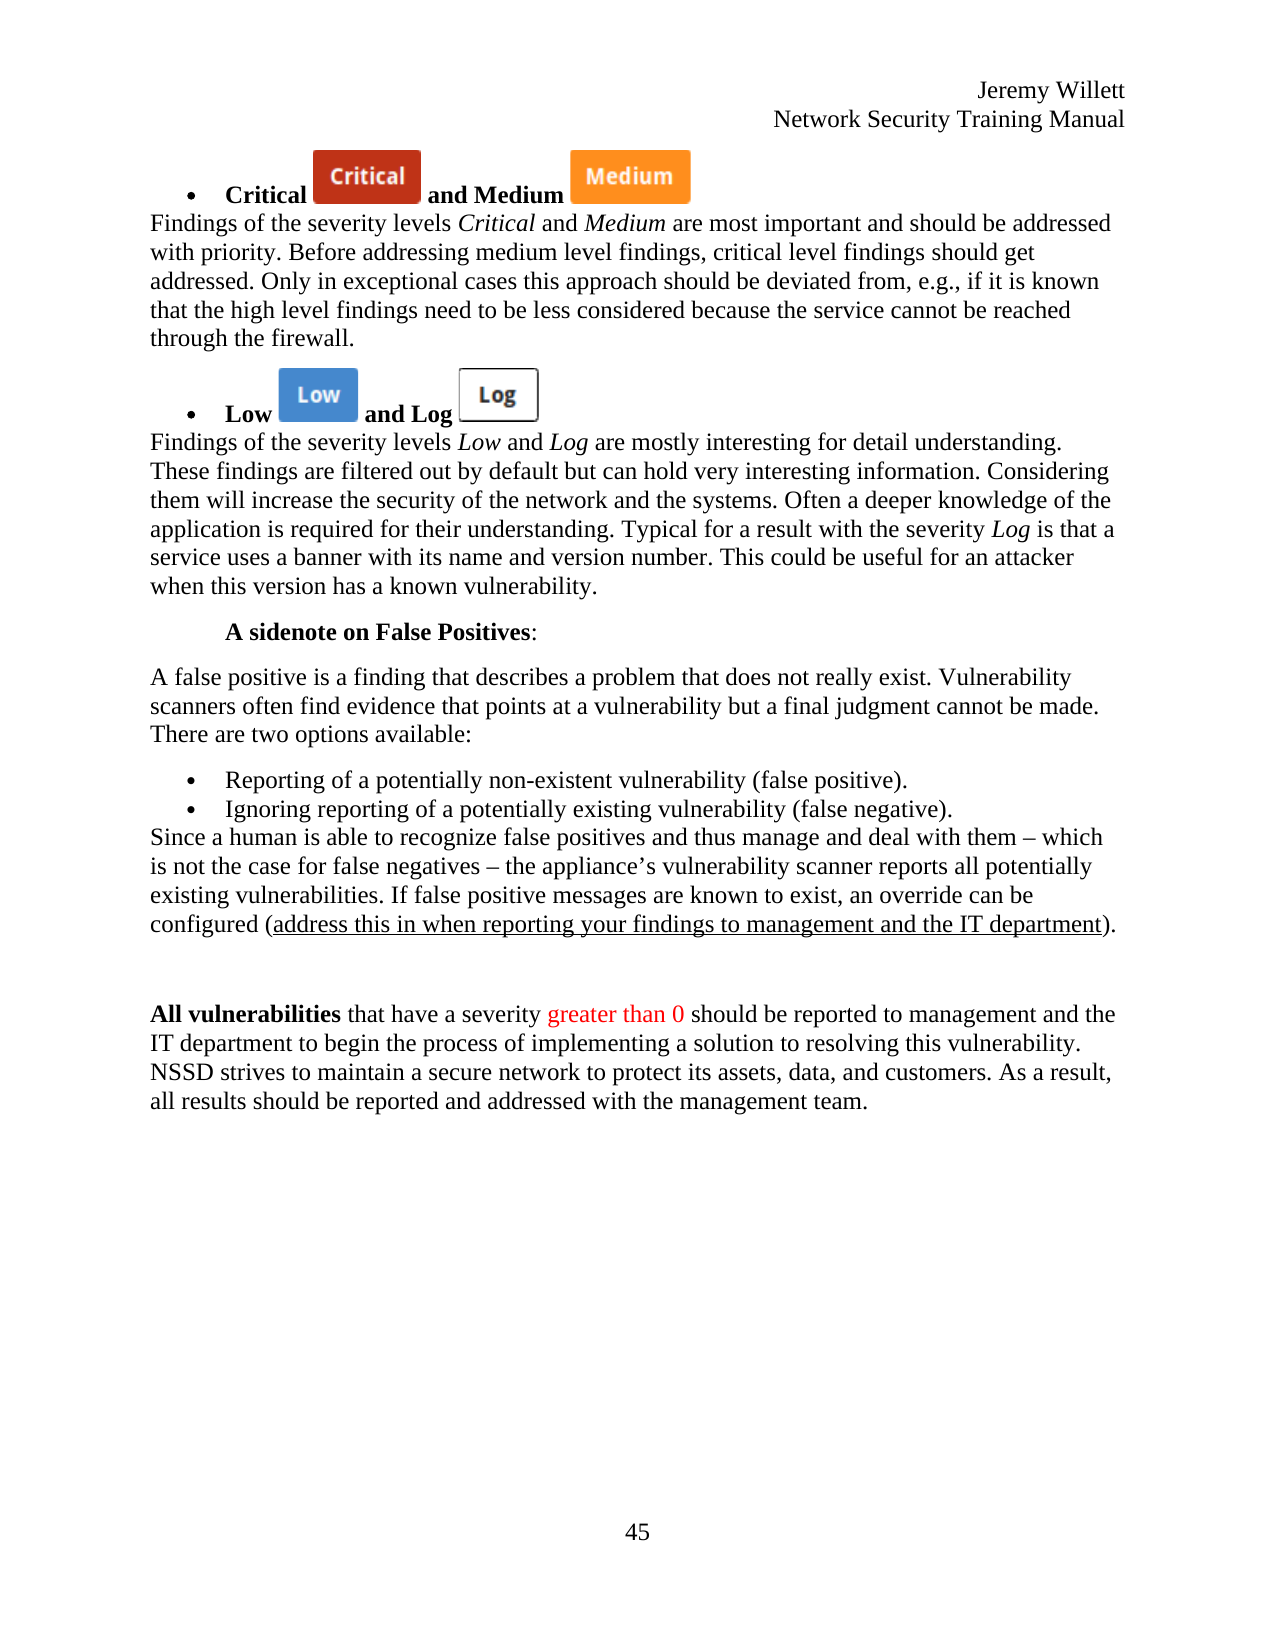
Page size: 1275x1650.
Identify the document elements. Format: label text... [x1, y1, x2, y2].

picture [313, 150, 421, 204]
text Findings of the severity levels Low and Log are mostly interesting for detail understanding. These findings are filtered out by default but can hold very interesting information. Considering them will increase the security of the network and the systems. Often a deeper knowledge of the application is required for their understanding. Typical for a result with the severity Log is that a service uses a banner with its name and version number. This could be useful for an attacker when this version has a known vulnerability. [150, 427, 1125, 600]
list Low and Log [187, 369, 1125, 427]
text A sidenote on False Positives: [150, 617, 1125, 645]
text A false positive is a finding that describes a problem that does not really exist. Vulnerability scanners often find evidence that points at a vulnerability but a final judgment cannot be made. There are two options available: [150, 662, 1125, 748]
text Since a human is able to recognize false positives and thus manage and deal with them – which is not the case for false negatives – the appliance’s vulnerability scanner reports all potentially existing vulnerabilities. If false positive messages are known to exist, an override can be configured (address this in when reporting your findings to management and the IT department). [150, 822, 1125, 937]
list Reporting of a potentially non-existent vulnerability (false positive). [187, 765, 1125, 794]
list Critical and Medium [187, 150, 1125, 208]
picture [570, 150, 691, 204]
text All vulnerabilities that have a severity greater than 0 should be reported to management and the IT department to begin the process of implementing a solution to resolving this vulnerability. NSSD strives to maintain a secure network to protect its assets, data, and customers. As a result, all results should be reported and addressed with the management team. [150, 999, 1125, 1114]
text Findings of the severity levels Critical and Medium are most important and should be addressed with priority. Before addressing medium level findings, critical level findings should get addressed. Only in exceptional cases this approach should be deviated from, e.g., if it is known that the high level findings need to be less considered because the service cannot be reached through the firewall. [150, 208, 1125, 352]
picture [278, 368, 359, 422]
picture [458, 368, 539, 422]
list Ignoring reporting of a potentially existing vulnerability (false negative). [187, 794, 1125, 822]
